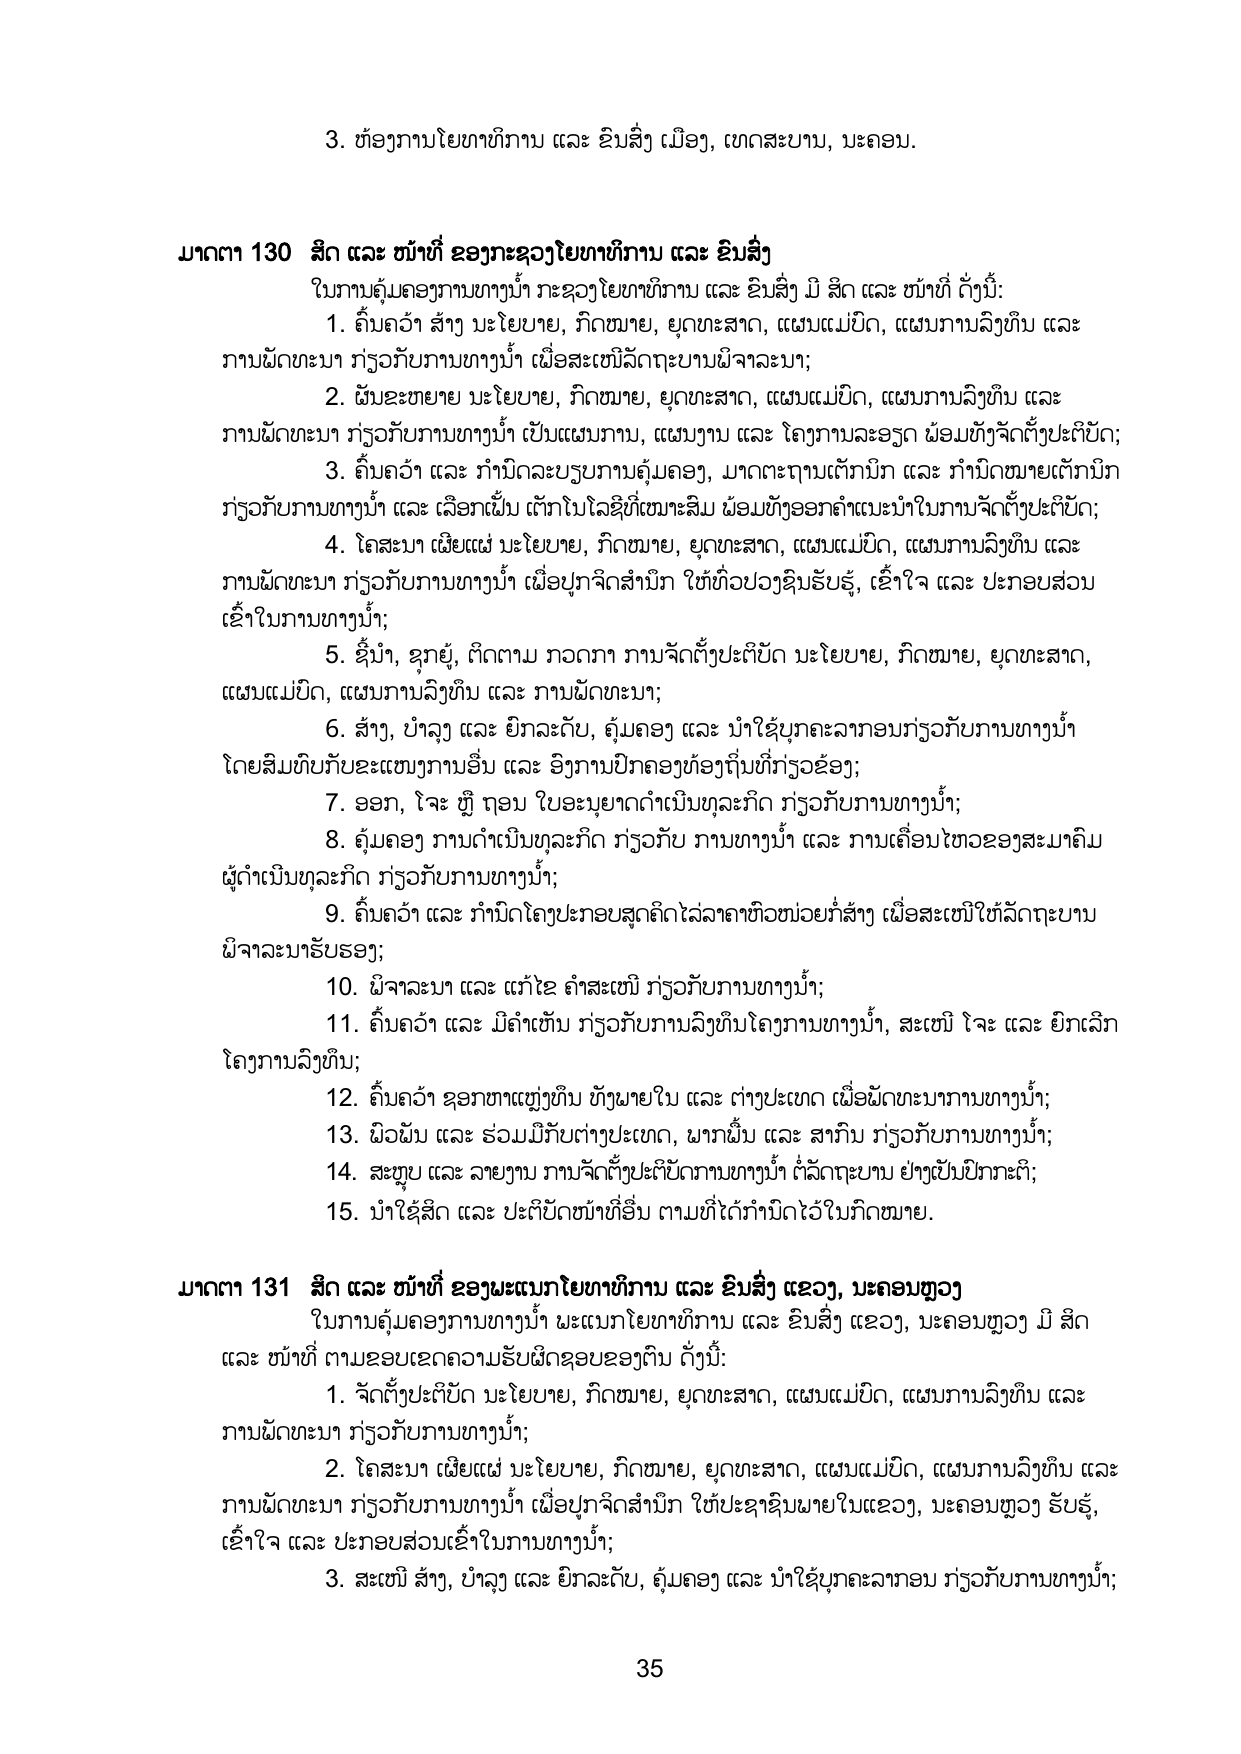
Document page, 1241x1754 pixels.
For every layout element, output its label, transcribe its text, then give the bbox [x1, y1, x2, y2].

list ຜັນຂະຫຍາຍ ນະໂຍບາຍ, ກົດໝາຍ, ຍຸດທະສາດ, ແຜນແມ່ບົດ, ແຜນການລົງທຶນ ແລະ ການພັດທະນາ ກ່ຽວກັບການທາງນໍ້າ ເປັນແຜນການ, ແຜນງານ ແລະ ໂຄງການລະອຽດ ພ້ອມທັງຈັດຕັ້ງປະຕິບັດ; [222, 379, 1122, 453]
text ໃນການຄຸ້ມຄອງການທາງນໍ້າ ກະ​ຊວງ​ໂຍທາທິການ ແລະ ຂົນສົ່ງ ມີ ​ສິດ ແລະ ໜ້າ​ທີ່ ​​ດັ່ງ​ນີ້: [221, 268, 1122, 306]
list ສະຫຼຸບ ແລະ ລາຍງານ ການຈັດຕັ້ງປະຕິບັດການທາງນໍ້າ ຕໍ່ລັດຖະບານ ຢ່າງເປັນປົກກະຕິ; [222, 1154, 1122, 1191]
text ມາດຕາ 130 ສິດ ແລະ ໜ້າທີ່ ຂອງກະຊວງໂຍທາທິການ ແລະ ຂົນສົ່ງ [177, 231, 1122, 268]
list ໂຄສະນາ ເຜີຍແຜ່ ນະໂຍບາຍ, ກົດໝາຍ, ຍຸດທະສາດ, ແຜນແມ່ບົດ, ແຜນການລົງທຶນ ແລະ ການພັດທະນາ ກ່ຽວກັບການທາງນໍ້າ ເພື່ອປູກຈິດສໍານຶກ ໃຫ້ທົ່ວປວງຊົນຮັບຮູ້, ເຂົ້າໃຈ ແລະ ປະກອບສ່ວນ ເຂົ້າໃນການທາງນໍ້າ; [222, 527, 1122, 637]
list ພົວພັນ ແລະ ຮ່ວມມືກັບຕ່າງປະເທດ, ພາກພື້ນ ແລະ ສາກົນ ກ່ຽວກັບການທາງນໍ້າ; [222, 1117, 1122, 1154]
list ຄົ້ນຄວ້າ ຊອກຫາແຫຼ່ງທຶນ ທັງພາຍໃນ ແລະ ຕ່າງປະເທດ ເພື່ອພັດທະນາການທາງນໍ້າ; [222, 1080, 1122, 1117]
list ນໍາໃຊ້​ສິດ ​ແລະ ປະຕິບັດໜ້າ​ທີ່​ອື່ນ ຕາມ​ທີ່​ໄດ້​ກໍານົດ​​ໄວ້​ໃນກົດໝາຍ. [221, 1191, 1122, 1228]
list ຊີ້ນຳ, ຊຸກຍູ້, ຕິດຕາມ ກວດກາ ການຈັດຕັ້ງປະຕິບັດ ນະໂຍບາຍ, ກົດໝາຍ, ຍຸດທະສາດ, ແຜນແມ່ບົດ, ແຜນການລົງທຶນ ແລະ ການພັດທະນາ; [222, 637, 1122, 711]
list ຄົ້ນຄວ້າ ສ້າງ ນະໂຍບາຍ, ກົດໝາຍ, ຍຸດທະສາດ, ແຜນແມ່ບົດ, ແຜນການລົງທຶນ ແລະ ການພັດທະນາ ກ່ຽວກັບການທາງນໍ້າ ເພື່ອສະເໜີລັດຖະບານພິຈາລະນາ; [222, 306, 1122, 379]
list ຫ້ອງການໂຍທາທິການ ແລະ ຂົນສົ່ງ ເມືອງ, ເທດສະບານ, ນະຄອນ. [325, 118, 1122, 156]
list ຄົ້ນຄວ້າ ແລະ ກໍານົດໂຄງປະກອບສູດຄິດໄລ່ລາຄາຫົວໜ່ວຍກໍ່ສ້າງ ເພື່ອສະເໜີໃຫ້ລັດຖະບານ ພິຈາລະນາຮັບຮອງ; [222, 896, 1122, 969]
list ຄົ້ນຄວ້າ ແລະ ມີຄໍາເຫັນ ກ່ຽວກັບການລົງທຶນໂຄງການທາງນໍ້າ, ສະເໜີ ໂຈະ ແລະ ຍົກເລີກໂຄງການລົງທຶນ; [222, 1006, 1122, 1080]
text ມາດຕາ 131 ສິດ ແລະ ໜ້າ​ທີ່​ ຂອງພະແນກໂຍທາທິການ ແລະ ຂົນສົ່ງ ແຂວງ, ນະຄອນຫຼວງ [177, 1266, 1122, 1303]
list ຈັດຕັ້ງປະຕິບັດ ນະໂຍບາຍ, ກົດໝາຍ, ຍຸດທະສາດ, ແຜນແມ່ບົດ, ແຜນການລົງທຶນ ແລະ ການພັດທະນາ ກ່ຽວກັບການທາງນໍ້າ; [221, 1377, 1122, 1451]
list ອອກ, ໂຈະ ຫຼື ຖອນ ໃບອະນຸຍາດດຳເນີນທຸລະກິດ ກ່ຽວກັບການທາງນໍ້າ; [222, 785, 1122, 822]
list ສ້າງ, ບໍາລຸງ ແລະ ຍົກລະດັບ, ຄຸ້ມຄອງ ແລະ ນຳໃຊ້ບຸກຄະລາກອນກ່ຽວກັບການທາງນໍ້າ ໂດຍສົມທົບກັບຂະແໜງການອື່ນ ແລະ ອົງການປົກຄອງທ້ອງຖິ່ນທີ່ກ່ຽວຂ້ອງ; [222, 711, 1122, 785]
list ຄຸ້ມຄອງ ການດຳເນີນທຸລະກິດ ກ່ຽວກັບ ການທາງນໍ້າ ແລະ ການເຄື່ອນໄຫວຂອງສະມາຄົມ ຜູ້ດຳເນີນທຸລະກິດ ກ່ຽວກັບການທາງນໍ້າ; [222, 822, 1122, 896]
list ພິຈາລະນາ ແລະ ແກ້ໄຂ ຄໍາສະເໜີ ກ່ຽວກັບການທາງນໍ້າ; [222, 969, 1122, 1006]
text ໃນການຄຸ້ມຄອງການທາງນໍ້າ ພະ​ແນກ​ໂຍທາທິການ ແລະ ຂົນສົ່ງ ​ແຂວງ, ​ນະ​ຄອນຫຼວງ ມີ ສິດ ​ແລະ ​ໜ້າ​ທີ່ ຕາມຂອບເຂດຄວາມຮັບຜິດຊອບຂອງຕົນ ດັ່ງ​ນີ້: [221, 1303, 1122, 1377]
list ສະເໜີ ສ້າງ, ບຳລຸງ ແລະ ຍົກລະດັບ, ຄຸ້ມຄອງ ແລະ ນຳໃຊ້ບຸກຄະລາກອນ ກ່ຽວກັບການທາງນໍ້າ; [221, 1561, 1122, 1598]
list ໂຄສະນາ ເຜີຍແຜ່ ນະໂຍບາຍ, ກົດໝາຍ, ຍຸດທະສາດ, ແຜນແມ່ບົດ, ແຜນການລົງທຶນ ແລະ ການພັດທະນາ ກ່ຽວກັບການທາງນໍ້າ ເພື່ອປູກຈິດສຳນຶກ ໃຫ້ປະຊາຊົນພາຍໃນແຂວງ, ນະຄອນຫຼວງ ຮັບຮູ້, ເຂົ້າໃຈ ແລະ ປະກອບສ່ວນເຂົ້າໃນການທາງນໍ້າ; [221, 1451, 1122, 1561]
list ຄົ້ນຄວ້າ ແລະ ກໍານົດລະບຽບການຄຸ້ມຄອງ, ມາດຕະຖານເຕັກນິກ ແລະ ກຳນົດໝາຍເຕັກນິກ ກ່ຽວກັບການທາງນໍ້າ ແລະ ເລືອກເຟັ້ນ ເຕັກໂນໂລຊີທີ່ເໝາະສົມ ພ້ອມທັງອອກຄໍາແນະນໍາໃນການຈັດຕັ້ງປະຕິບັດ; [222, 453, 1122, 527]
